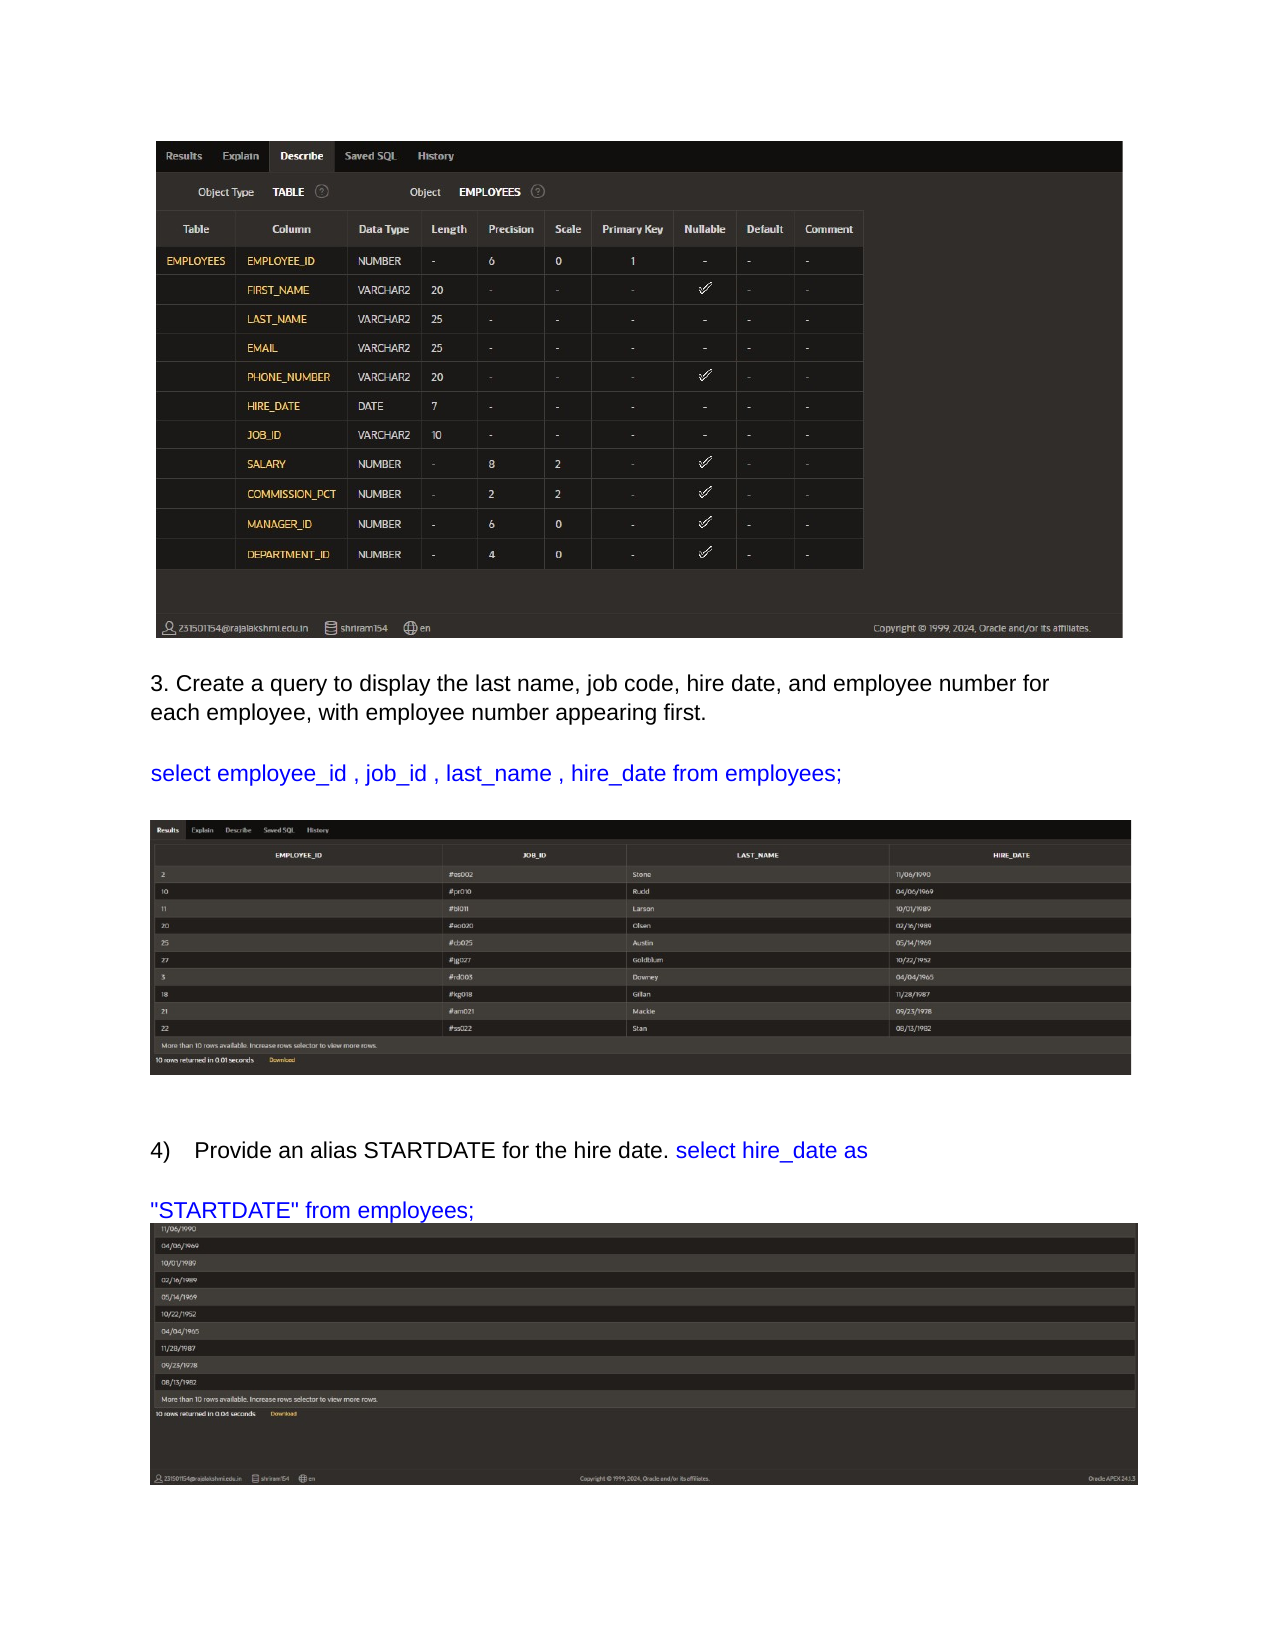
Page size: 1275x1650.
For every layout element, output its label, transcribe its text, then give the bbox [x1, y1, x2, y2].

picture [150, 1223, 1138, 1485]
text 3. Create a query to display the last name, job code, hire date, and employee number for each employee, with employee number appearing first. [150, 670, 1106, 725]
picture [150, 820, 1132, 1075]
picture [156, 141, 1123, 638]
list Provide an alias STARTDATE for the hire date. select hire_date as "STARTDATE" from employees; [150, 1137, 937, 1223]
text select employee_id , job_id , last_name , hire_date from employees; [150, 760, 1139, 787]
